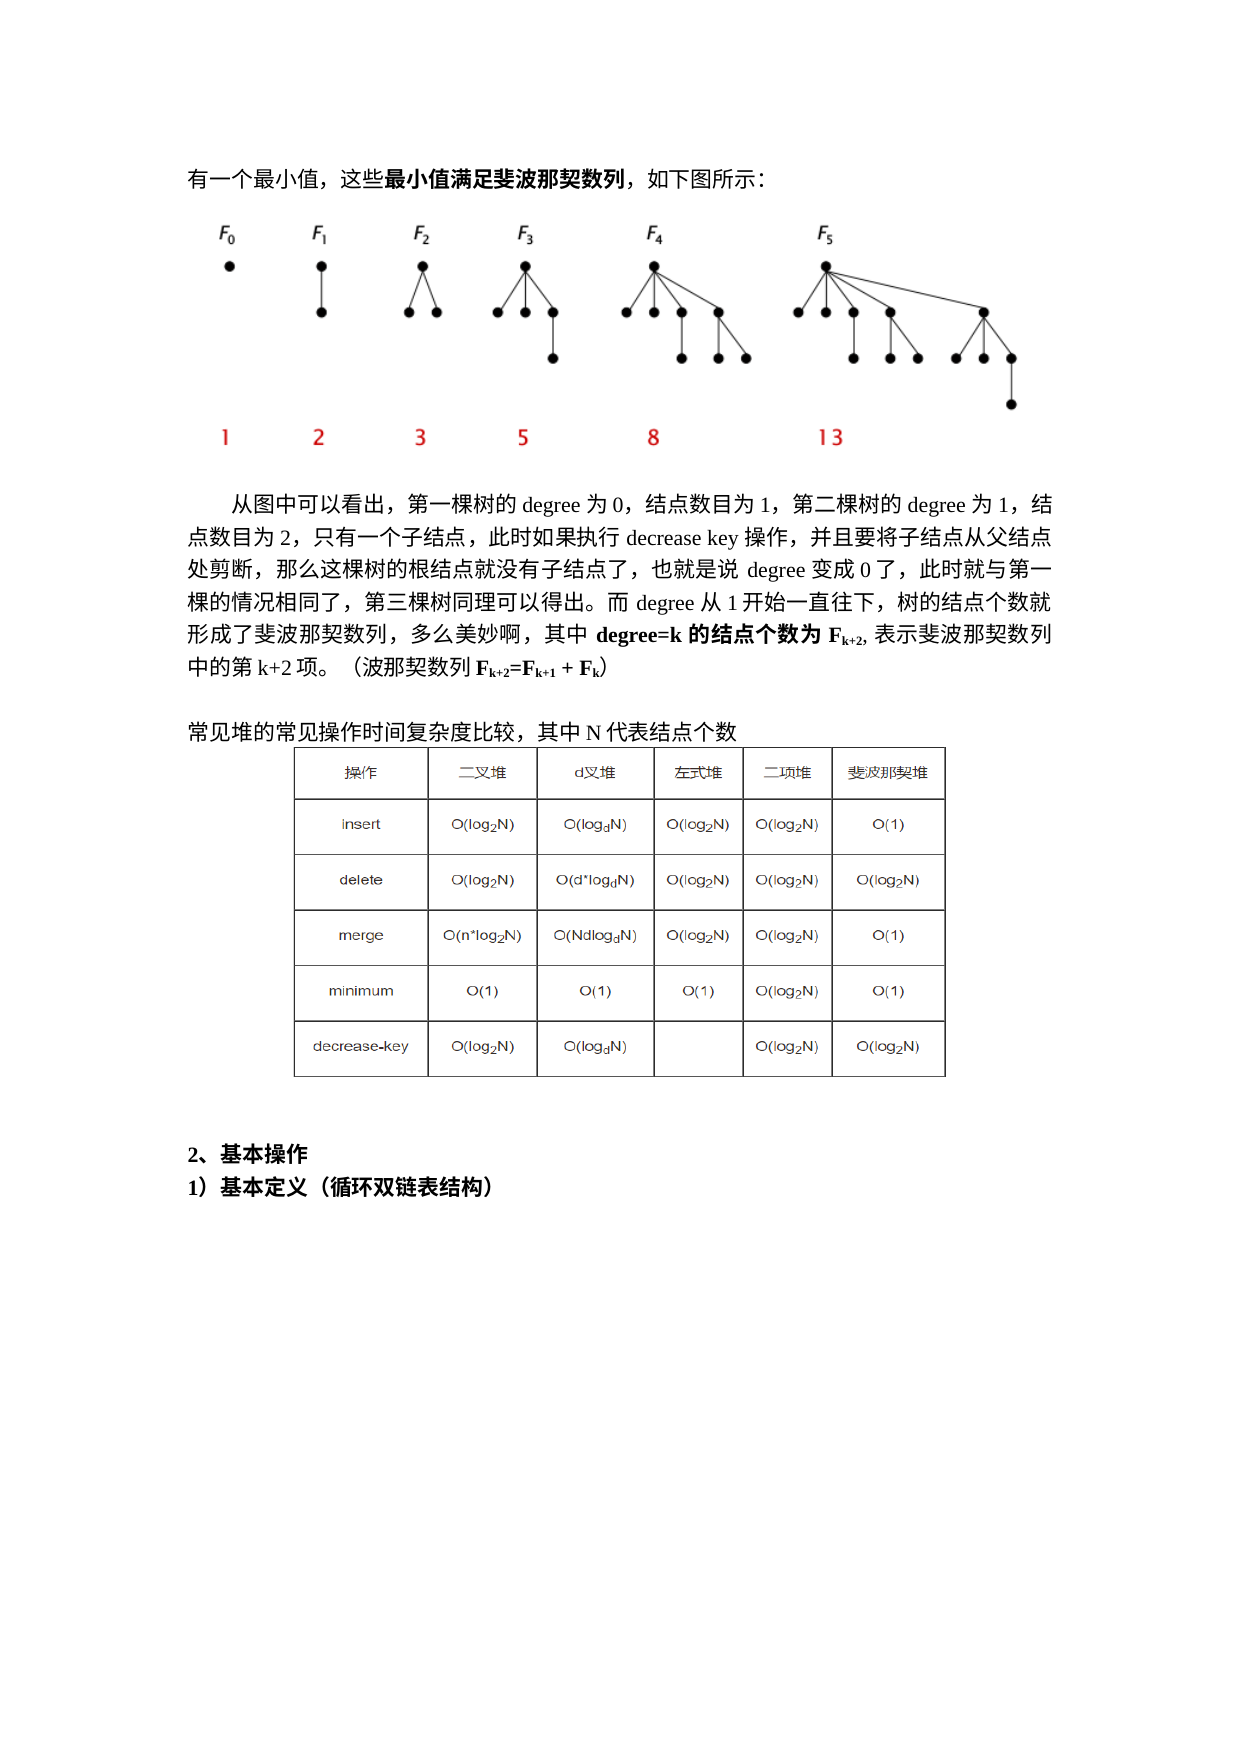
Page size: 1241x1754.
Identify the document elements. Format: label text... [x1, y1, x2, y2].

text 从图中可以看出，第一棵树的 degree 为0，结点数目为1，第二棵树的 degree 为1，结点数目为2，只有一个子结点，此时如果执行 decrease key 操作，并且要将子结点从父结点处剪断，那么这棵树的根结点就没有子结点了，也就是说 degree 变成0了，此时就与第一棵的情况相同了，第三棵树同理可以得出。而 degree 从1开始一直往下，树的结点个数就形成了斐波那契数列，多么美妙啊，其中 degree=k 的结点个数为 Fk+2, 表示斐波那契数列中的第k+2项。（波那契数列Fk+2=Fk+1 + Fk） [187, 487, 1053, 682]
picture [187, 194, 1053, 469]
text 常见堆的常见操作时间复杂度比较，其中N代表结点个数 [187, 714, 1053, 747]
picture [293, 747, 947, 1077]
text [187, 162, 1053, 194]
text 1）基本定义（循环双链表结构） [187, 1169, 1053, 1202]
text 2、基本操作 [187, 1137, 1053, 1169]
